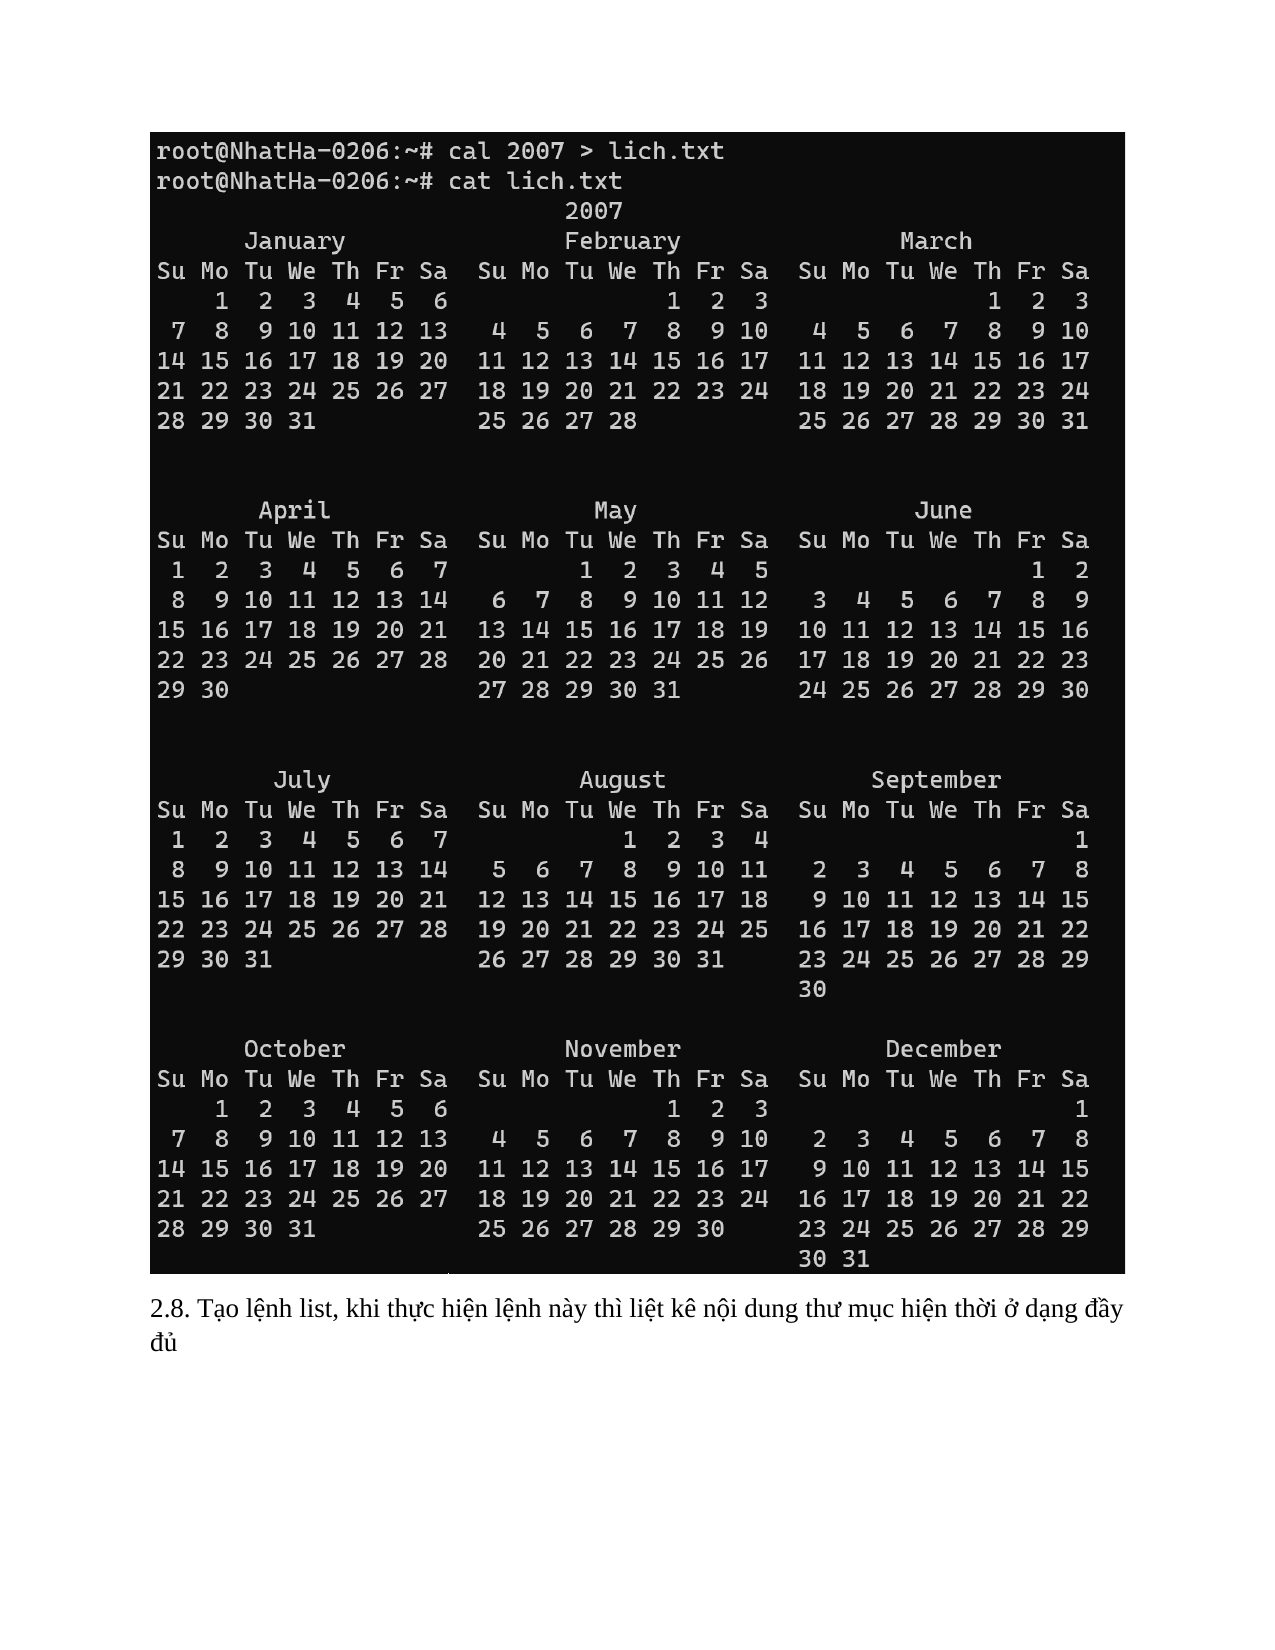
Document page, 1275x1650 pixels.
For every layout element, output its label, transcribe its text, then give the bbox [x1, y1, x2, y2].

picture [150, 132, 1125, 1274]
text 2.8. Tạo lệnh list, khi thực hiện lệnh này thì liệt kê nội dung thư mục hiện thời ở dạng đầy đủ [150, 1292, 1125, 1357]
